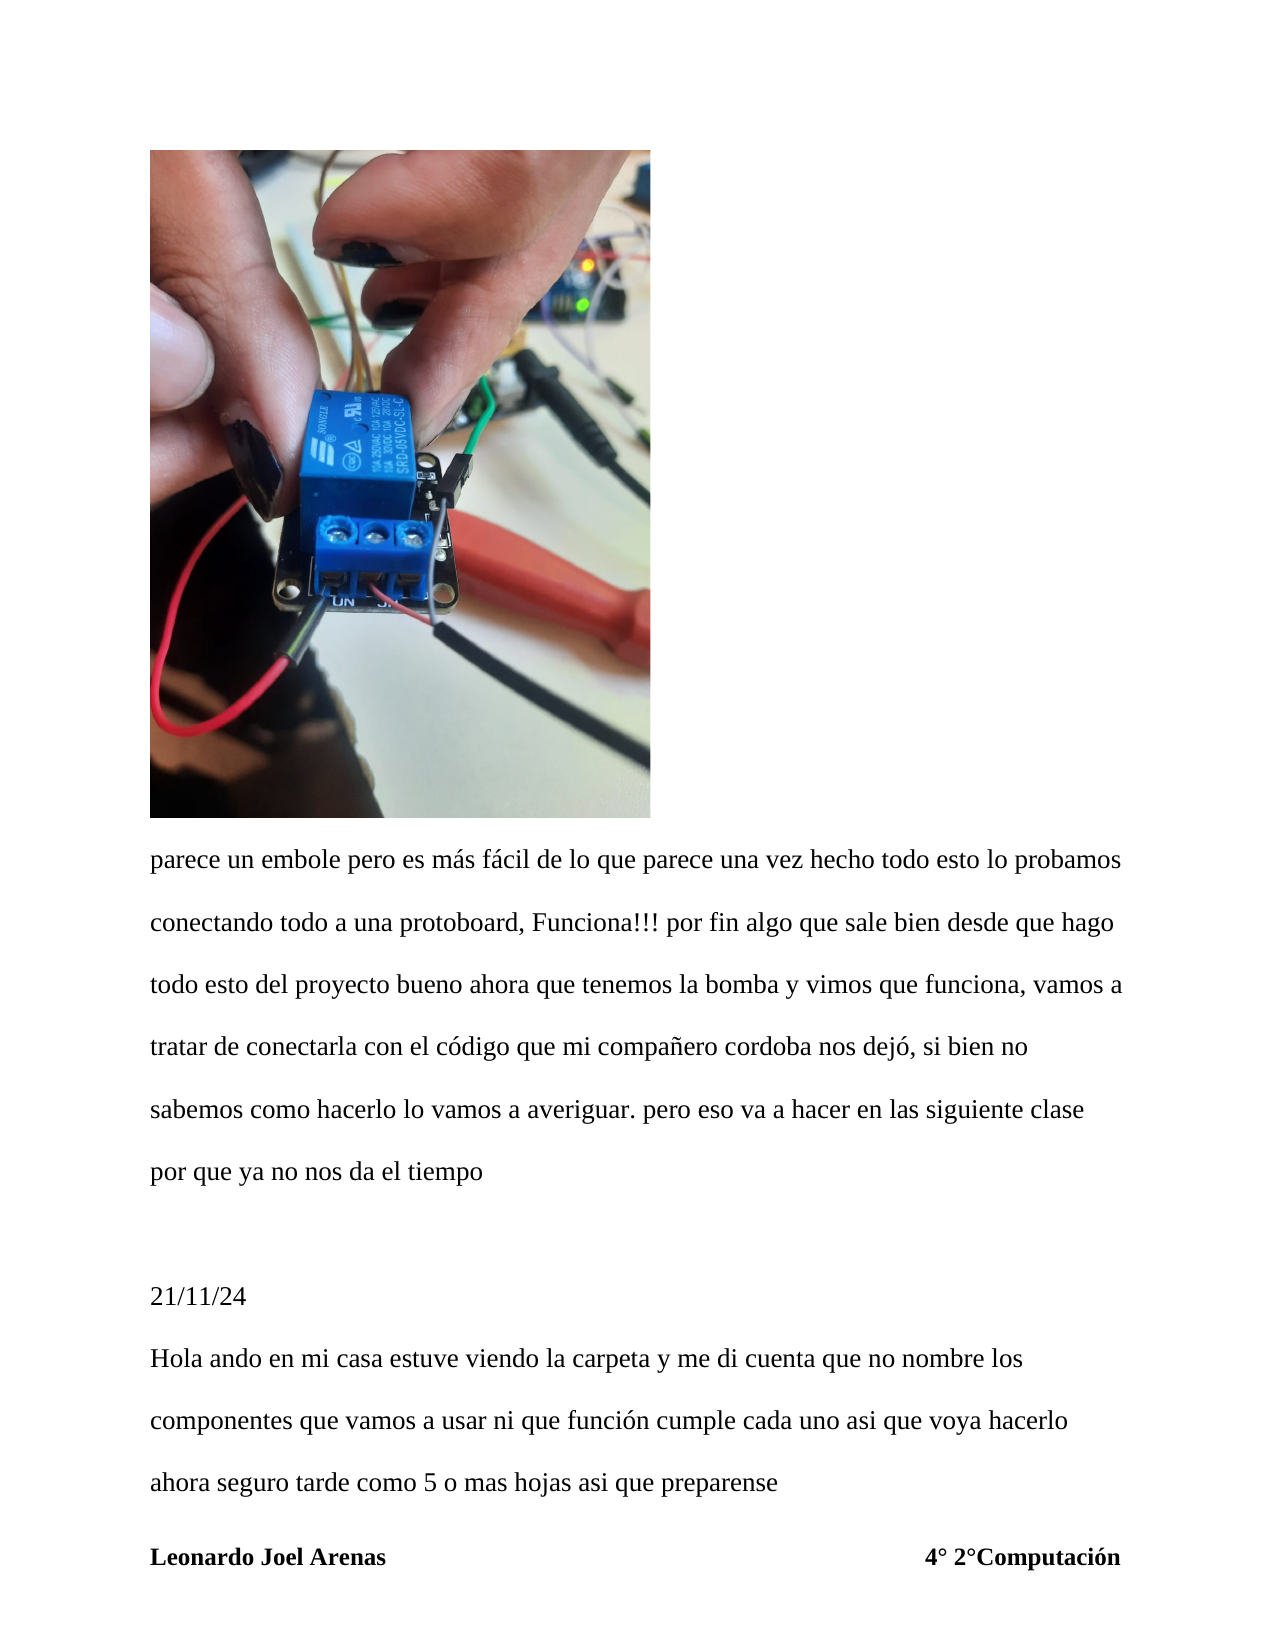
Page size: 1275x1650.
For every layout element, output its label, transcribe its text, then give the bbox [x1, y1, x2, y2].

text parece un embole pero es más fácil de lo que parece una vez hecho todo esto lo probamos conectando todo a una protoboard, Funciona!!! por fin algo que sale bien desde que hago todo esto del proyecto bueno ahora que tenemos la bomba y vimos que funciona, vamos a tratar de conectarla con el código que mi compañero cordoba nos dejó, si bien no sabemos como hacerlo lo vamos a averiguar. pero eso va a hacer en las siguiente clase por que ya no nos da el tiempo [150, 843, 1125, 1186]
picture [150, 150, 651, 818]
text Hola ando en mi casa estuve viendo la carpeta y me di cuenta que no nombre los componentes que vamos a usar ni que función cumple cada uno asi que voya hacerlo ahora seguro tarde como 5 o mas hojas asi que preparense [150, 1342, 1125, 1498]
text 21/11/24 [150, 1279, 1125, 1311]
